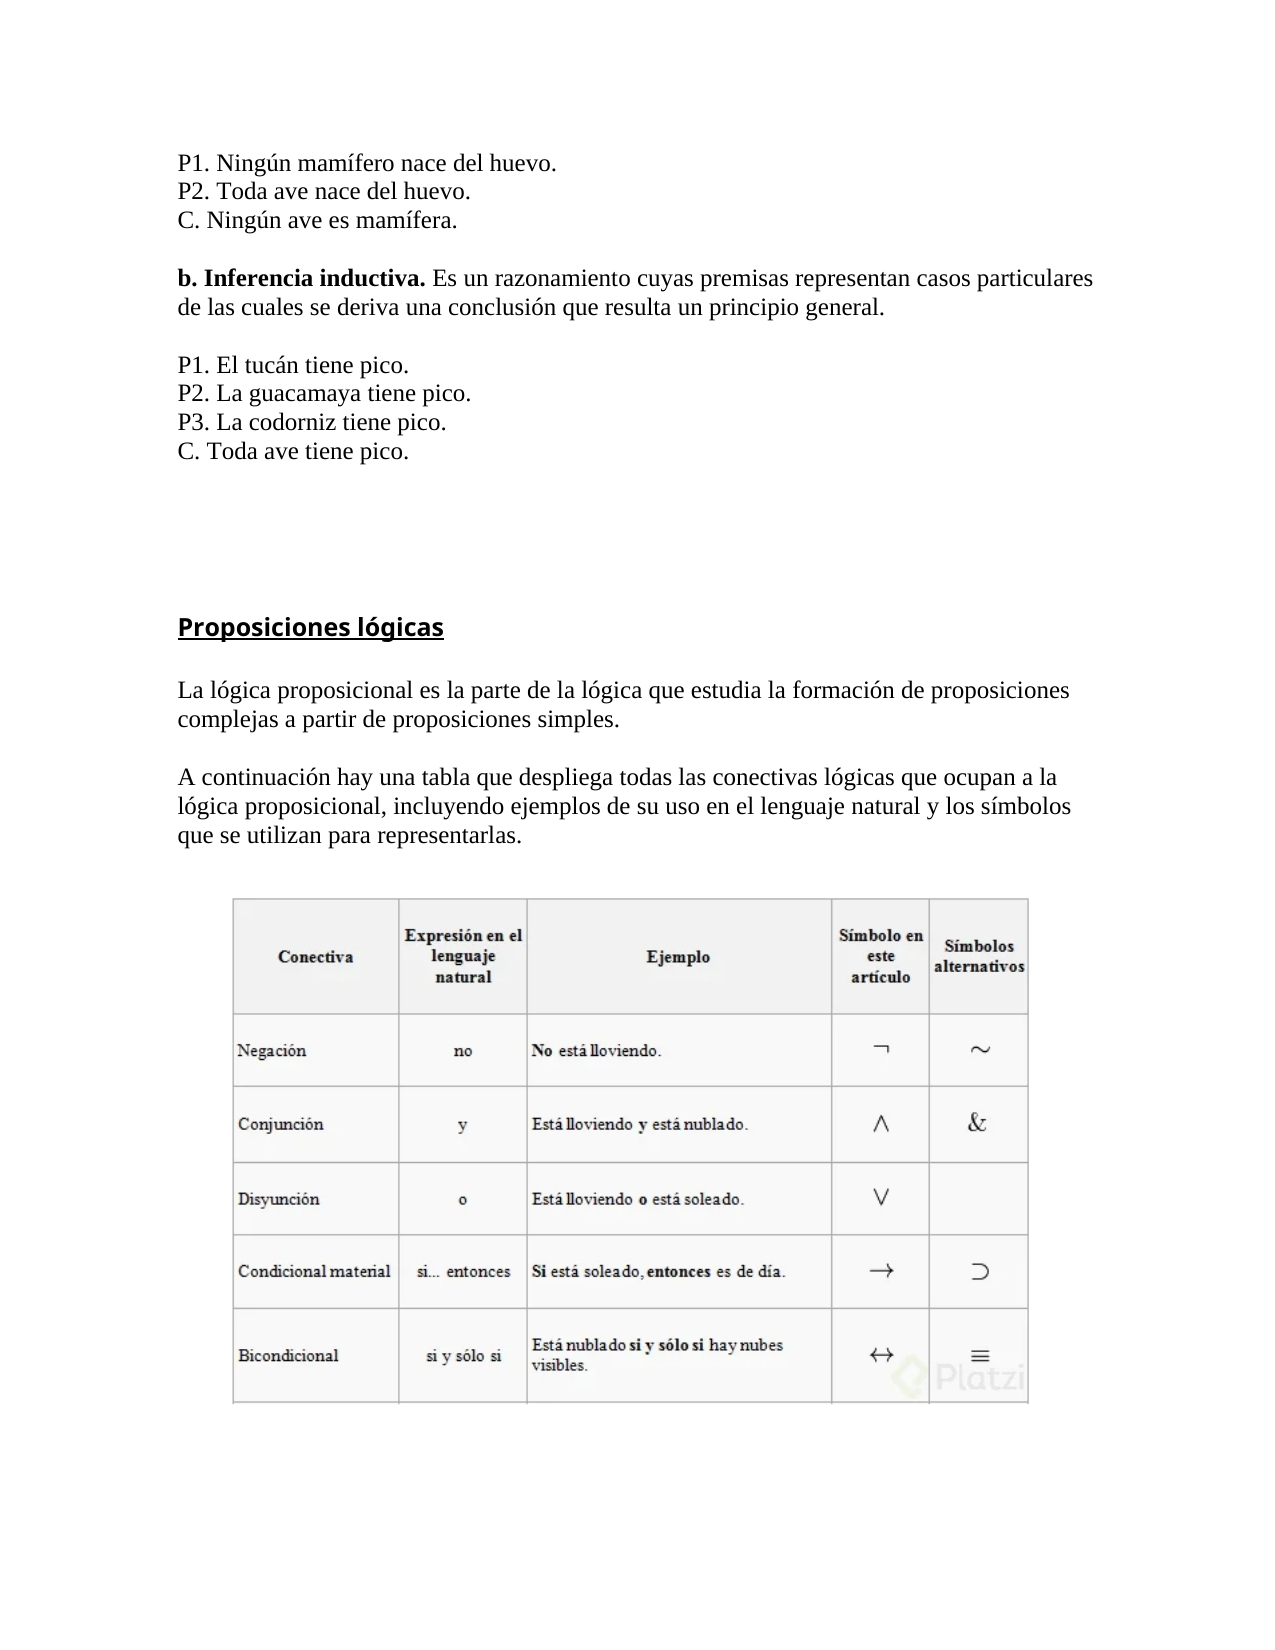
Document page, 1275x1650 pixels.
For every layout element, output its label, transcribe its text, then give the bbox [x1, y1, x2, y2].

text b. Inferencia inductiva. Es un razonamiento cuyas premisas representan casos particulares de las cuales se deriva una conclusión que resulta un principio general. [177, 263, 1098, 321]
picture [210, 877, 1065, 1435]
text La lógica proposicional es la parte de la lógica que estudia la formación de proposiciones complejas a partir de proposiciones simples. [177, 676, 1098, 733]
text P1. El tucán tiene pico. P2. La guacamaya tiene pico. P3. La codorniz tiene pico. C. Toda ave tiene pico. [177, 350, 1098, 465]
subtitle Proposiciones lógicas [177, 610, 1098, 644]
text P1. Ningún mamífero nace del huevo. P2. Toda ave nace del huevo. C. Ningún ave es mamífera. [177, 148, 1098, 234]
text A continuación hay una tabla que despliega todas las conectivas lógicas que ocupan a la lógica proposicional, incluyendo ejemplos de su uso en el lenguaje natural y los símbolos que se utilizan para representarlas. [177, 762, 1098, 848]
